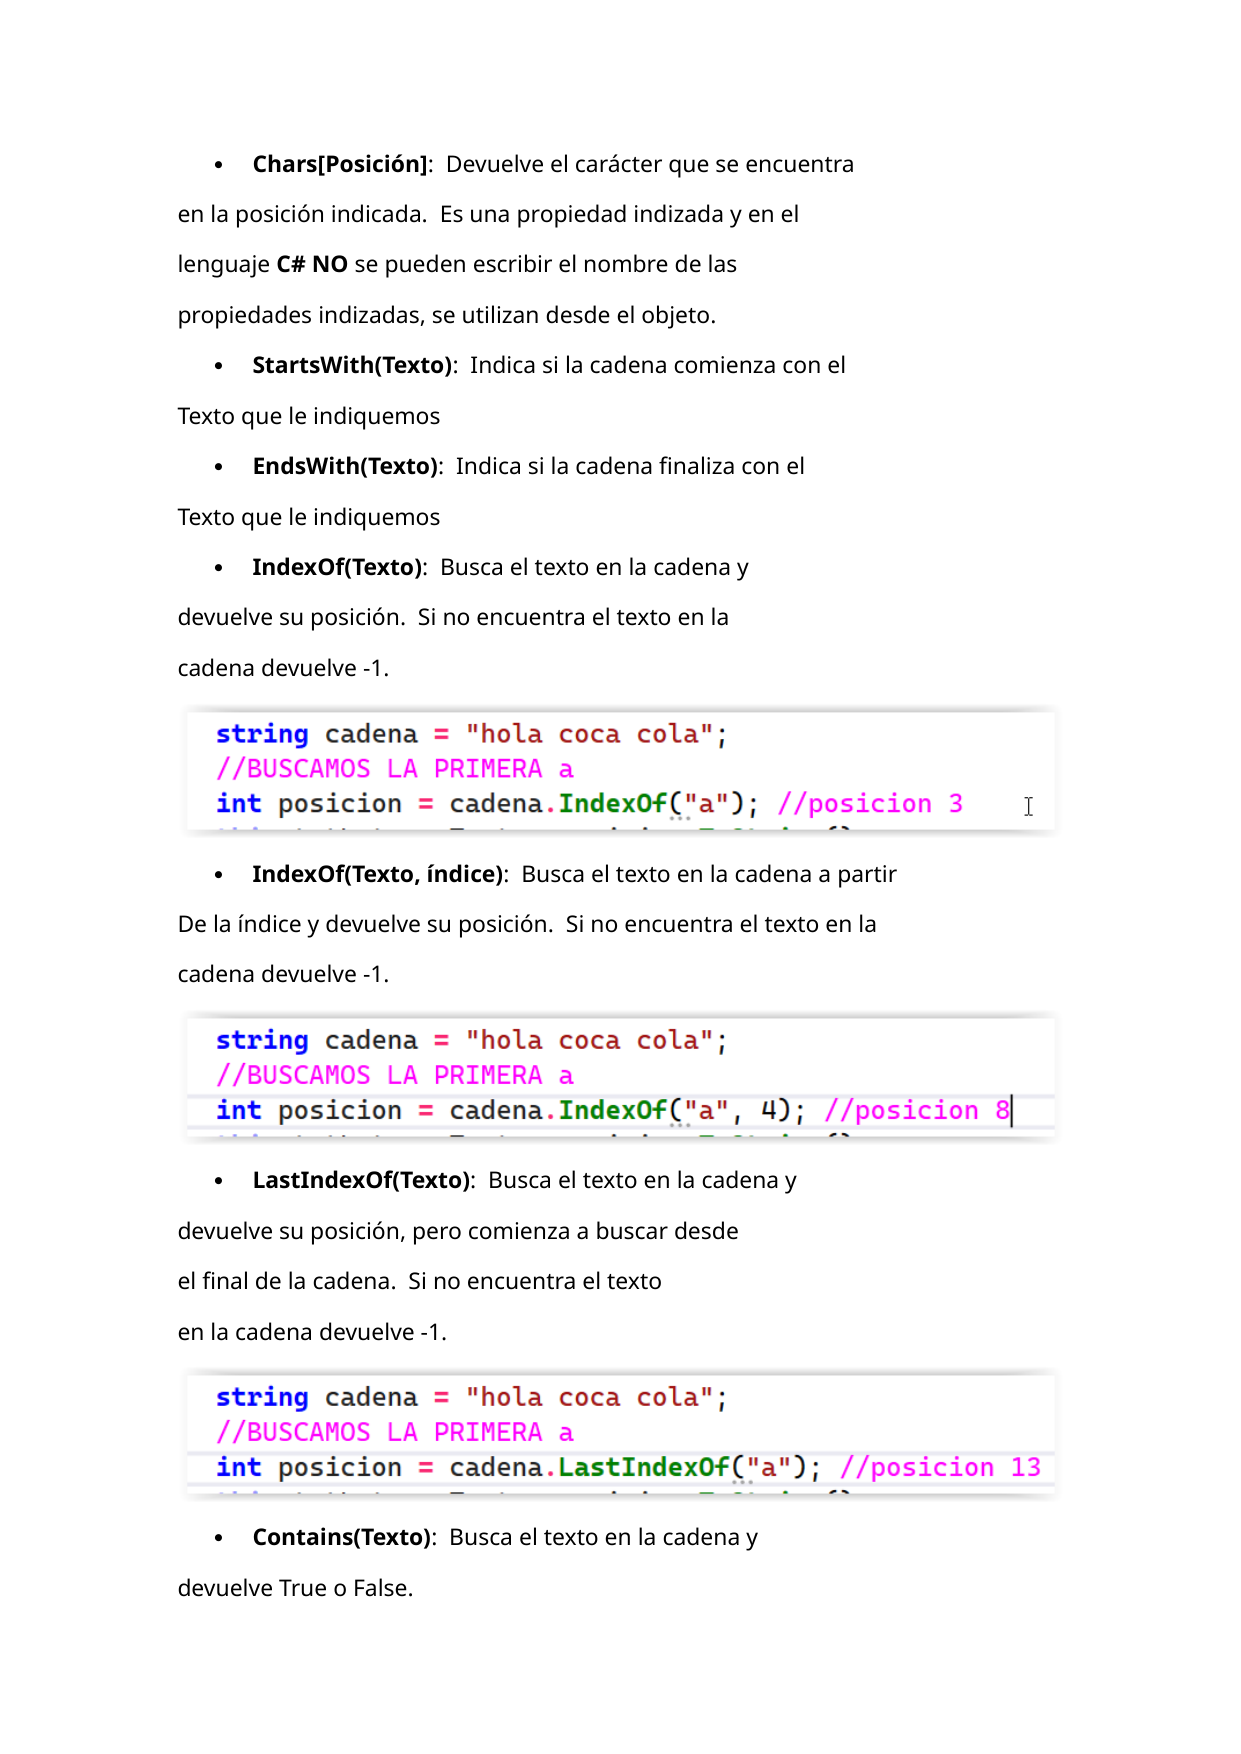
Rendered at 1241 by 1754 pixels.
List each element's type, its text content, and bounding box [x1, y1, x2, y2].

list Contains(Texto): Busca el texto en la cadena y [215, 1521, 1063, 1553]
list StartsWith(Texto): Indica si la cadena comienza con el [215, 349, 1063, 381]
text lenguaje C# NO se pueden escribir el nombre de las [177, 248, 1063, 280]
text cadena devuelve -1. [177, 958, 1063, 990]
picture [177, 1366, 1063, 1503]
text propiedades indizadas, se utilizan desde el objeto. [177, 299, 1063, 330]
text devuelve su posición. Si no encuentra el texto en la [177, 601, 1063, 633]
text cadena devuelve -1. [177, 652, 1063, 683]
text De la índice y devuelve su posición. Si no encuentra el texto en la [177, 908, 1063, 939]
text devuelve su posición, pero comienza a buscar desde [177, 1215, 1063, 1246]
text Texto que le indiquemos [177, 400, 1063, 431]
text en la cadena devuelve -1. [177, 1316, 1063, 1347]
text el final de la cadena. Si no encuentra el texto [177, 1265, 1063, 1296]
picture [177, 1008, 1063, 1146]
list EndsWith(Texto): Indica si la cadena finaliza con el [215, 450, 1063, 481]
list IndexOf(Texto): Busca el texto en la cadena y [215, 551, 1063, 582]
list IndexOf(Texto, índice): Busca el texto en la cadena a partir [215, 858, 1063, 889]
text en la posición indicada. Es una propiedad indizada y en el [177, 198, 1063, 229]
picture [177, 702, 1063, 839]
list LastIndexOf(Texto): Busca el texto en la cadena y [215, 1164, 1063, 1196]
text Texto que le indiquemos [177, 501, 1063, 532]
list Chars[Posición]: Devuelve el carácter que se encuentra [215, 148, 1063, 179]
text devuelve True o False. [177, 1572, 1063, 1603]
